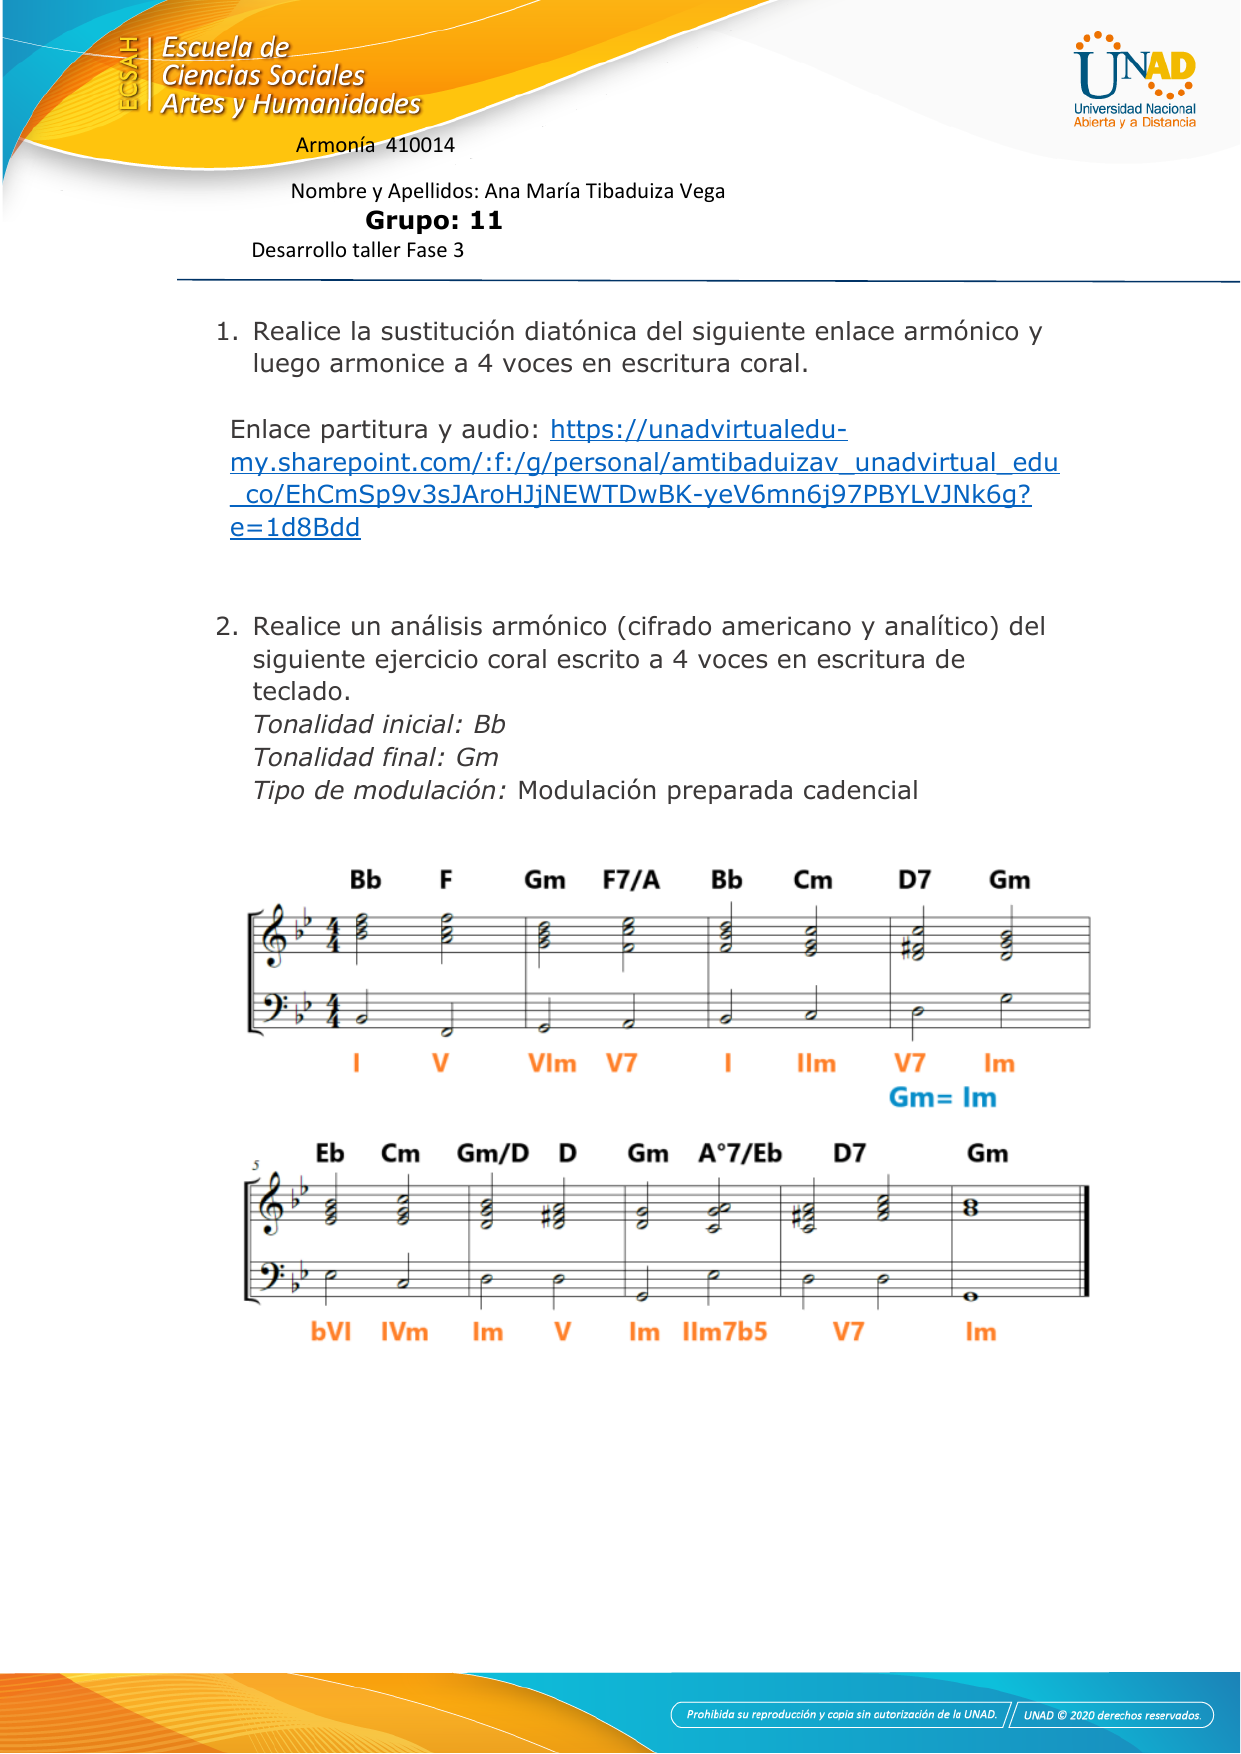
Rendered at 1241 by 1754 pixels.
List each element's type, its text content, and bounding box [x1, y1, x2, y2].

picture [0, 1623, 1241, 1753]
list Realice la sustitución diatónica del siguiente enlace armónico y luego armonice a 4 voces en escritura coral. [215, 315, 1063, 378]
picture [229, 839, 1105, 1357]
list siguiente ejercicio coral escrito a 4 voces en escritura de teclado. [252, 643, 1063, 706]
list Enlace partitura y audio: https://unadvirtualedu-my.sharepoint.com/:f:/g/personal/amtibaduizav_unadvirtual_edu_co/EhCmSp9v3sJAroHJjNEWTDwBK-yeV6mn6j97PBYLVJNk6g?e=1d8Bdd [229, 413, 1063, 542]
list Tipo de modulación: Modulación preparada cadencial [252, 774, 1063, 804]
picture [2, 0, 1241, 222]
list Tonalidad final: Gm [252, 741, 1063, 772]
list Realice un análisis armónico (cifrado americano y analítico) del [215, 610, 1063, 641]
list Tonalidad inicial: Bb [252, 708, 1063, 739]
